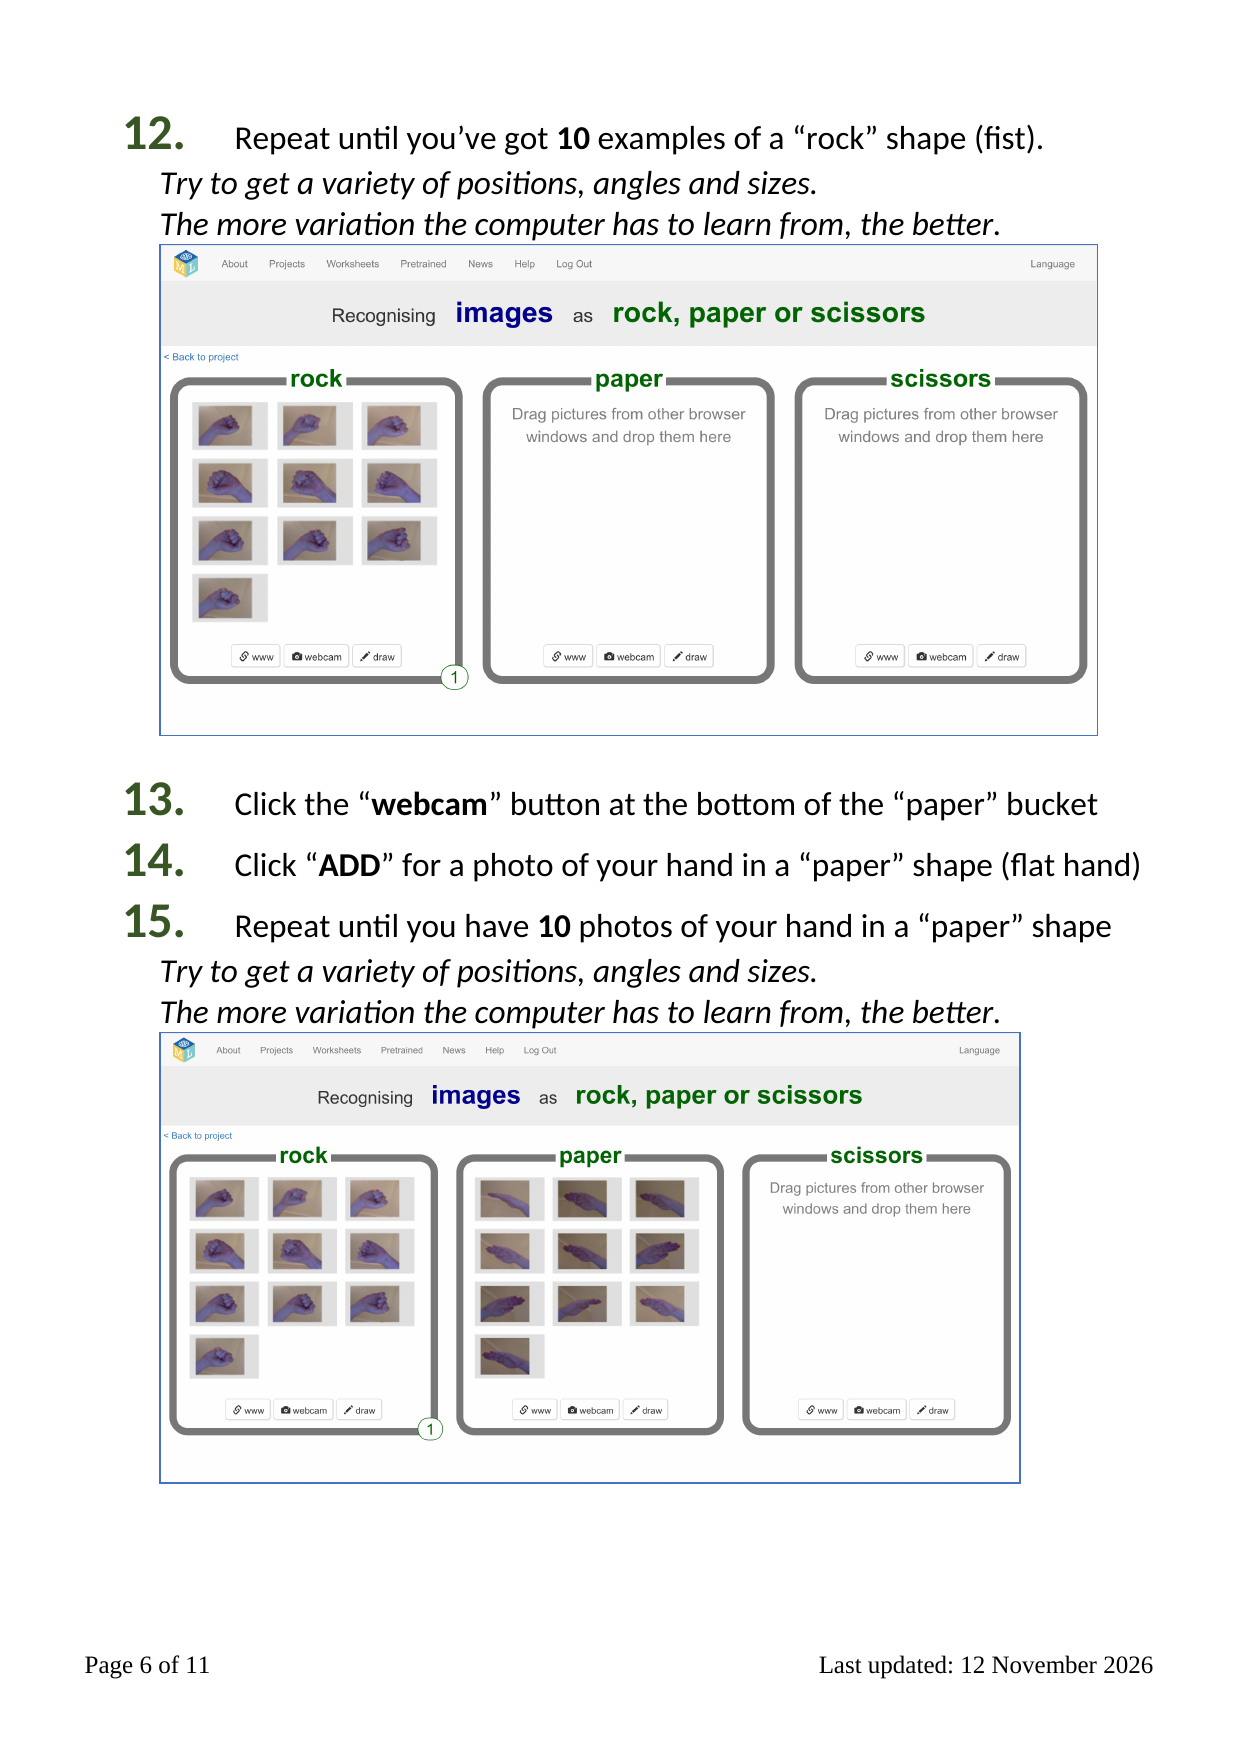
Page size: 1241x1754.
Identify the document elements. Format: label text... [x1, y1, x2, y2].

picture [161, 1033, 1019, 1482]
list Click “ADD” for a photo of your hand in a “paper” shape (flat hand) [122, 828, 1163, 889]
picture [161, 245, 1097, 735]
list Click the “webcam” button at the bottom of the “paper” bucket [122, 767, 1163, 828]
